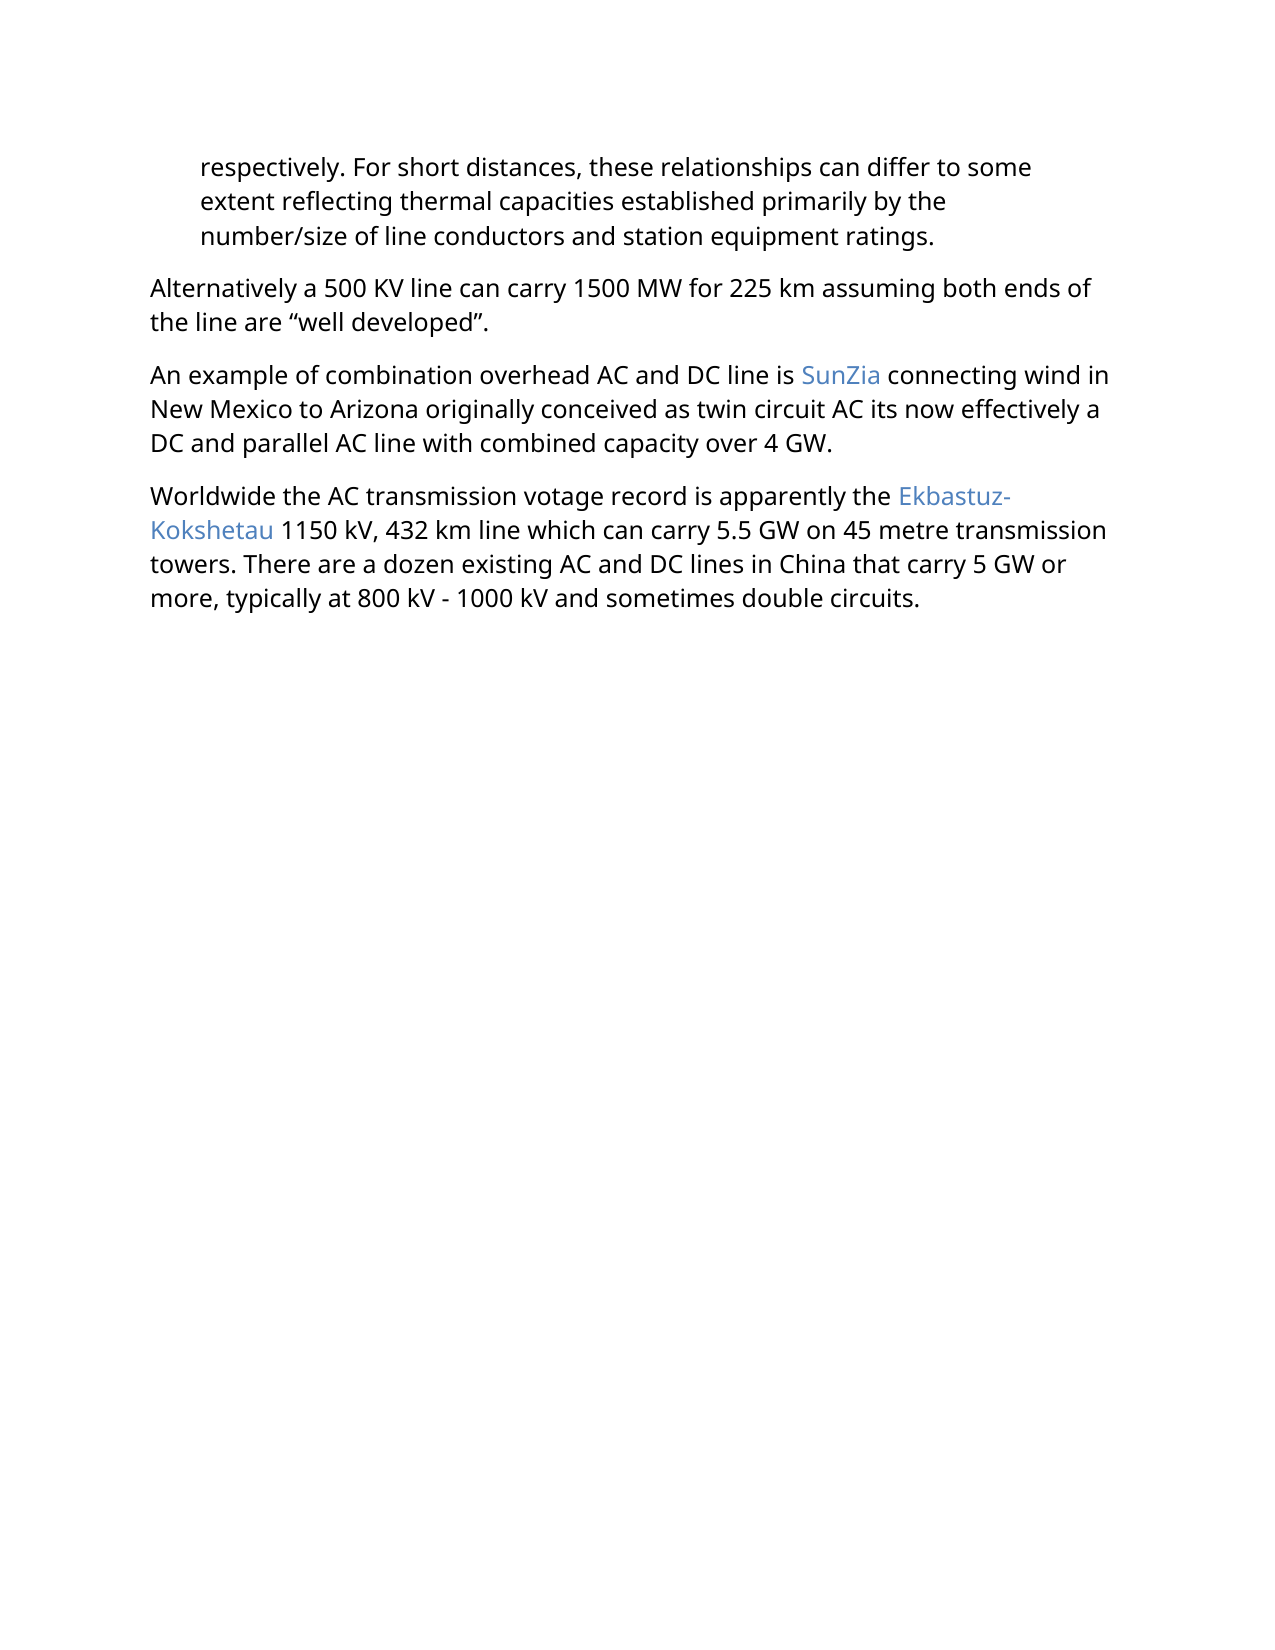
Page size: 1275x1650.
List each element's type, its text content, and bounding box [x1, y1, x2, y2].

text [200, 150, 1075, 252]
text Worldwide the AC transmission votage record is apparently the Ekbastuz-Kokshetau 1150 kV, 432 km line which can carry 5.5 GW on 45 metre transmission towers. There are a dozen existing AC and DC lines in China that carry 5 GW or more, typically at 800 kV - 1000 kV and sometimes double circuits. [150, 479, 1125, 615]
text An example of combination overhead AC and DC line is SunZia connecting wind in New Mexico to Arizona originally conceived as twin circuit AC its now effectively a DC and parallel AC line with combined capacity over 4 GW. [150, 358, 1125, 460]
text Alternatively a 500 KV line can carry 1500 MW for 225 km assuming both ends of the line are “well developed”. [150, 271, 1125, 339]
